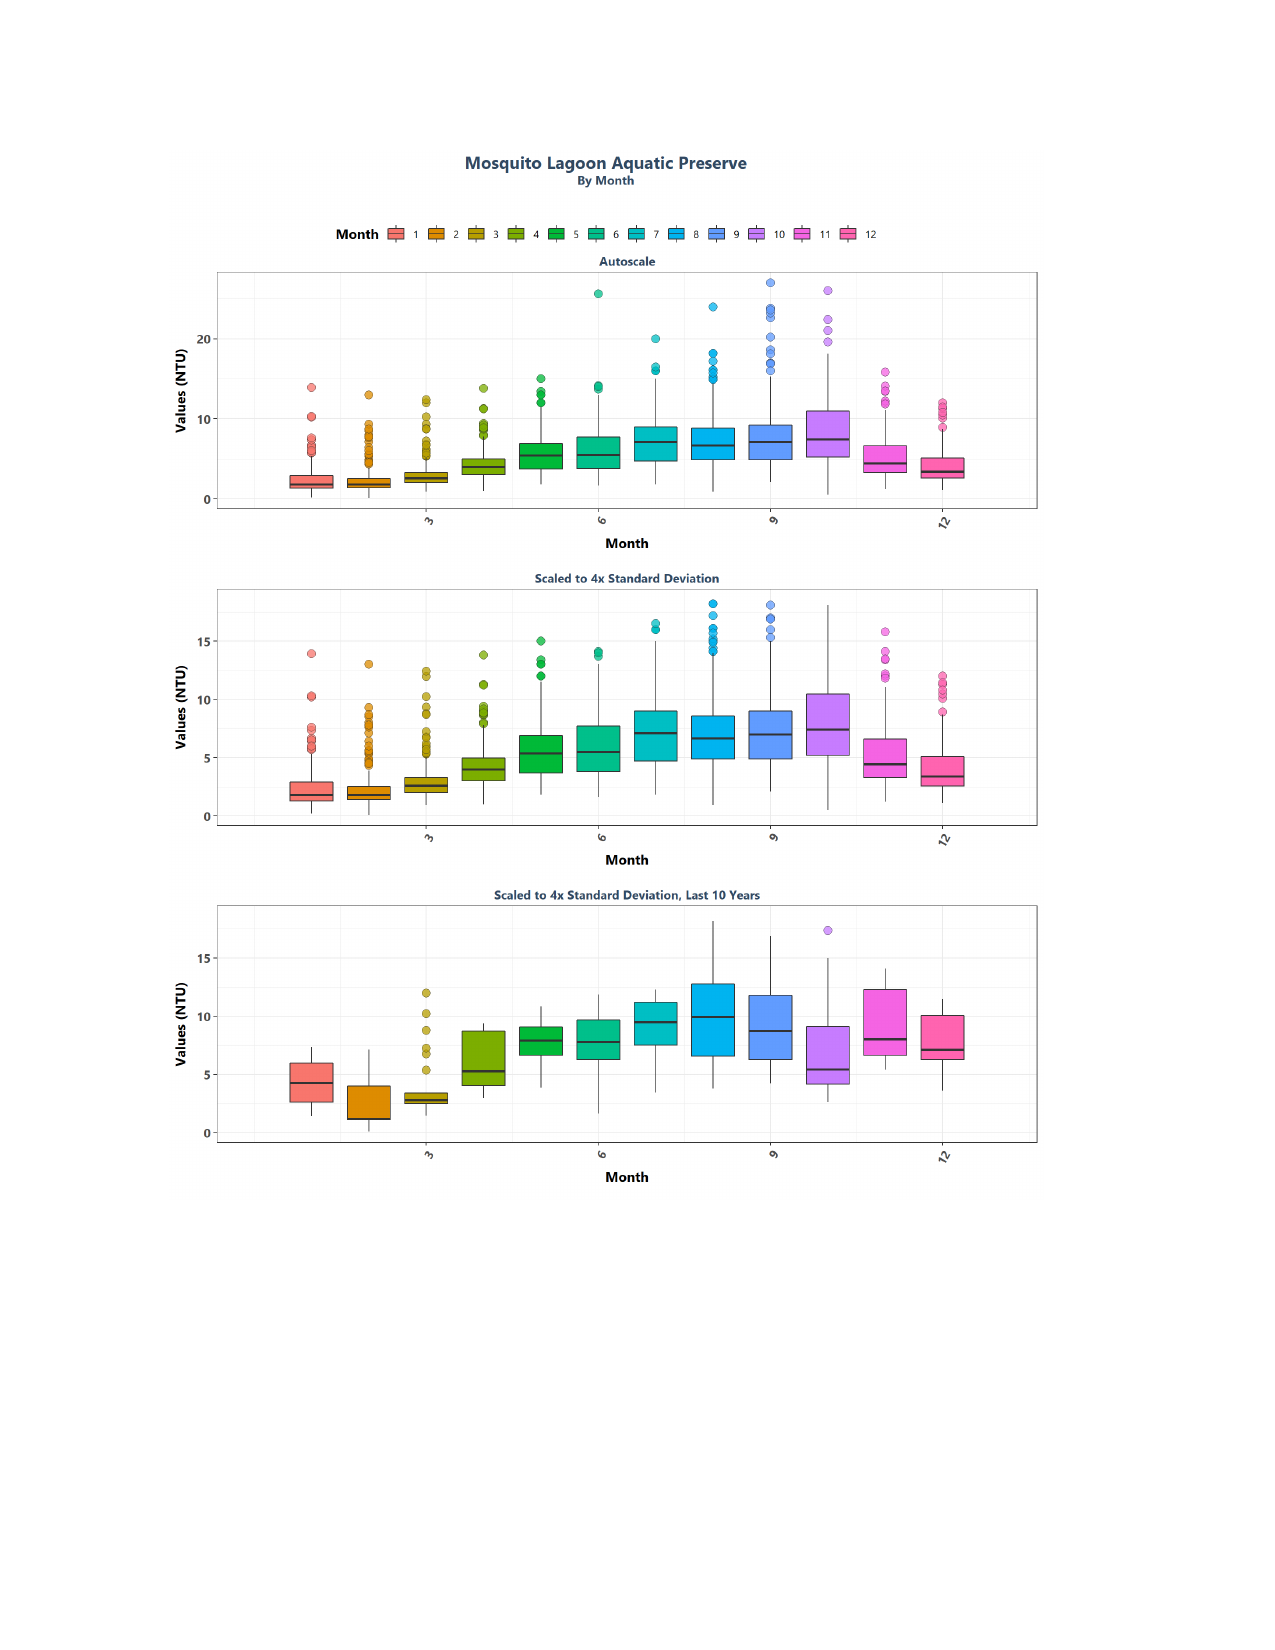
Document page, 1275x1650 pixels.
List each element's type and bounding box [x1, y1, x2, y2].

picture [168, 150, 1044, 1200]
